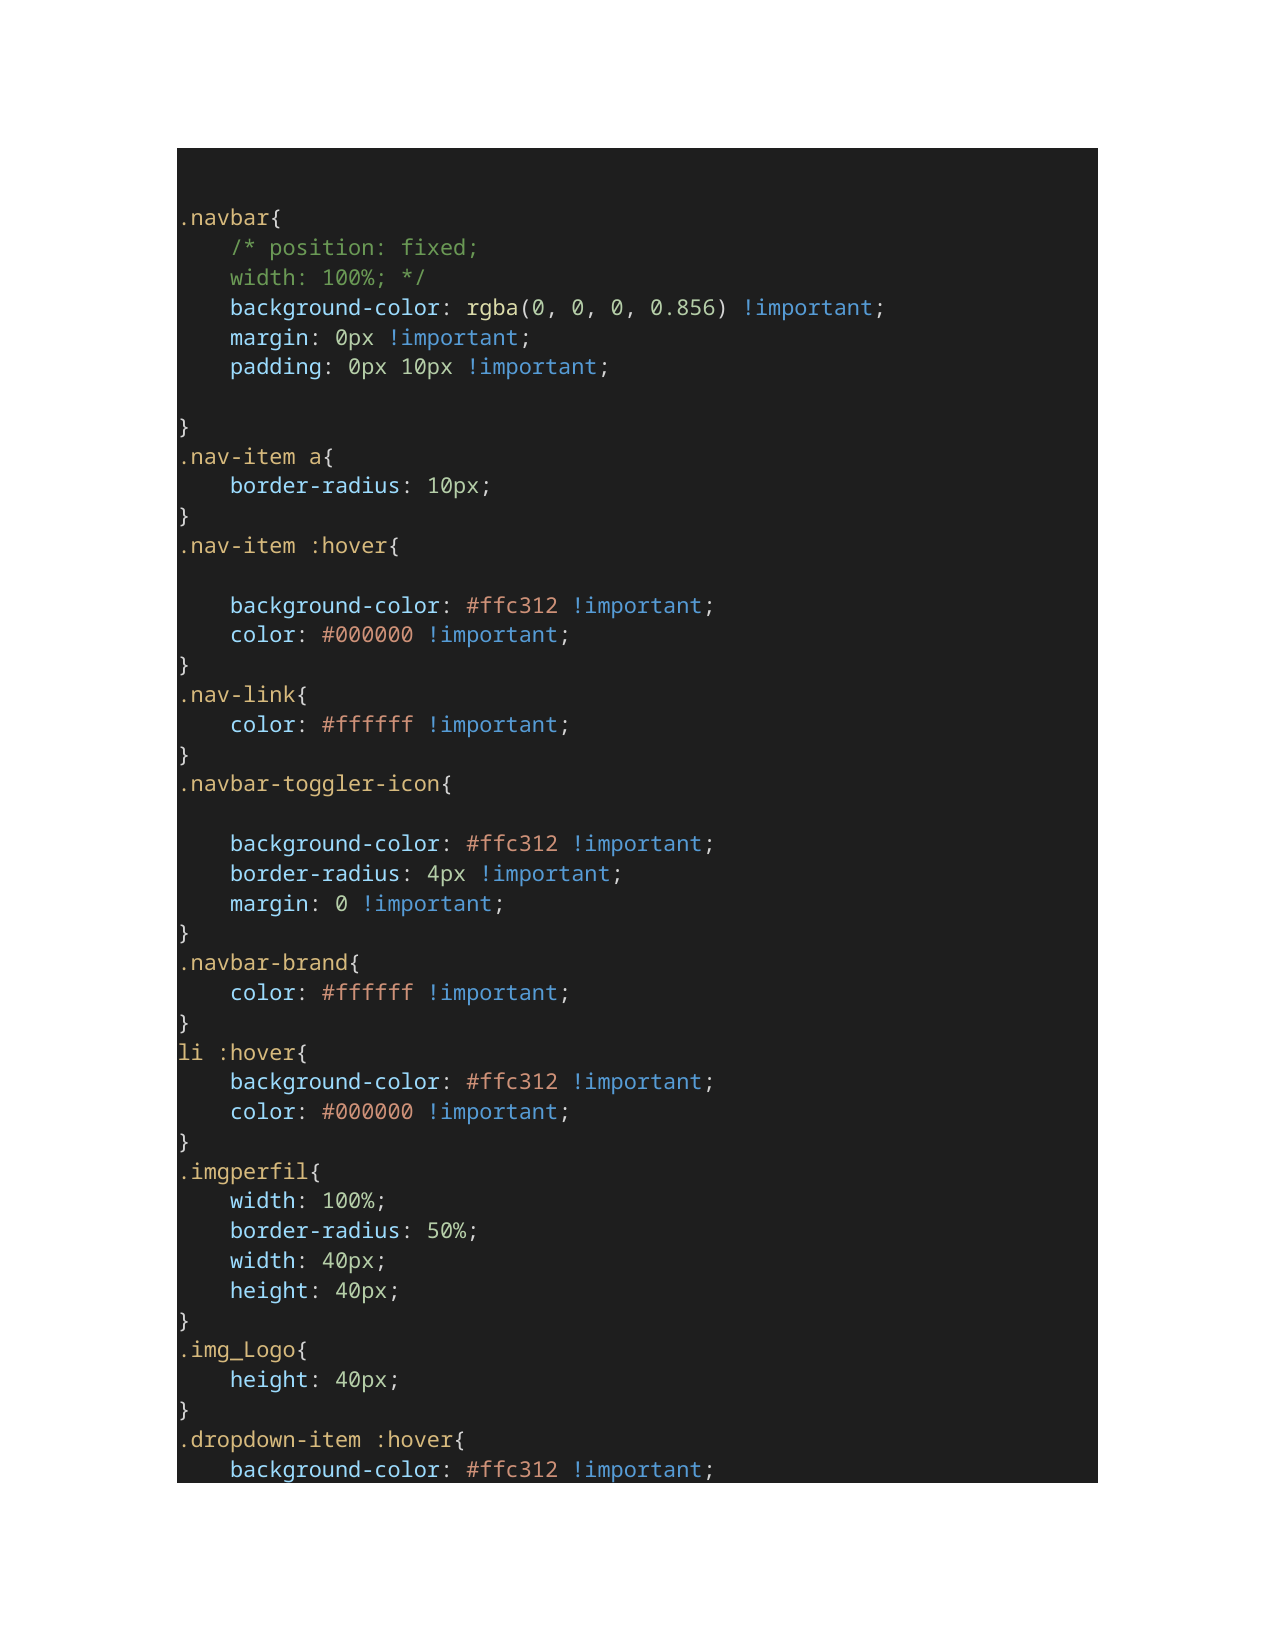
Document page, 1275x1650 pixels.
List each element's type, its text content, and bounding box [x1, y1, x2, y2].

text background-color: #ffc312 !important; [177, 1454, 1098, 1483]
text .navbar{ [177, 202, 1098, 232]
text width: 100%; [177, 1186, 1098, 1215]
text color: #ffffff !important; [177, 709, 1098, 739]
text background-color: #ffc312 !important; [177, 590, 1098, 619]
text .navbar-toggler-icon{ [177, 768, 1098, 798]
text width: 100%; */ [177, 262, 1098, 292]
text } [177, 739, 1098, 768]
text border-radius: 10px; [177, 471, 1098, 500]
text /* position: fixed; [177, 232, 1098, 262]
text .nav-item a{ [177, 441, 1098, 471]
text background-color: rgba(0, 0, 0, 0.856) !important; [177, 292, 1098, 322]
text border-radius: 4px !important; [177, 858, 1098, 888]
text .navbar-brand{ [177, 947, 1098, 977]
text } [177, 1126, 1098, 1156]
text background-color: #ffc312 !important; [177, 828, 1098, 858]
text } [177, 649, 1098, 679]
text color: #ffffff !important; [177, 977, 1098, 1007]
text .nav-item :hover{ [177, 530, 1098, 560]
text background-color: #ffc312 !important; [177, 1066, 1098, 1096]
text } [177, 411, 1098, 441]
text width: 40px; [177, 1245, 1098, 1275]
text } [177, 917, 1098, 947]
text } [177, 1394, 1098, 1424]
text color: #000000 !important; [177, 619, 1098, 649]
text padding: 0px 10px !important; [177, 351, 1098, 381]
text } [177, 1007, 1098, 1037]
text .dropdown-item :hover{ [177, 1424, 1098, 1454]
text .img_Logo{ [177, 1334, 1098, 1364]
text height: 40px; [177, 1364, 1098, 1394]
text margin: 0px !important; [177, 322, 1098, 351]
text color: #000000 !important; [177, 1096, 1098, 1126]
text margin: 0 !important; [177, 888, 1098, 917]
text li :hover{ [177, 1037, 1098, 1066]
text border-radius: 50%; [177, 1215, 1098, 1245]
text .nav-link{ [177, 679, 1098, 709]
text height: 40px; [177, 1275, 1098, 1305]
text } [177, 1305, 1098, 1334]
text .imgperfil{ [177, 1156, 1098, 1186]
text } [177, 500, 1098, 530]
